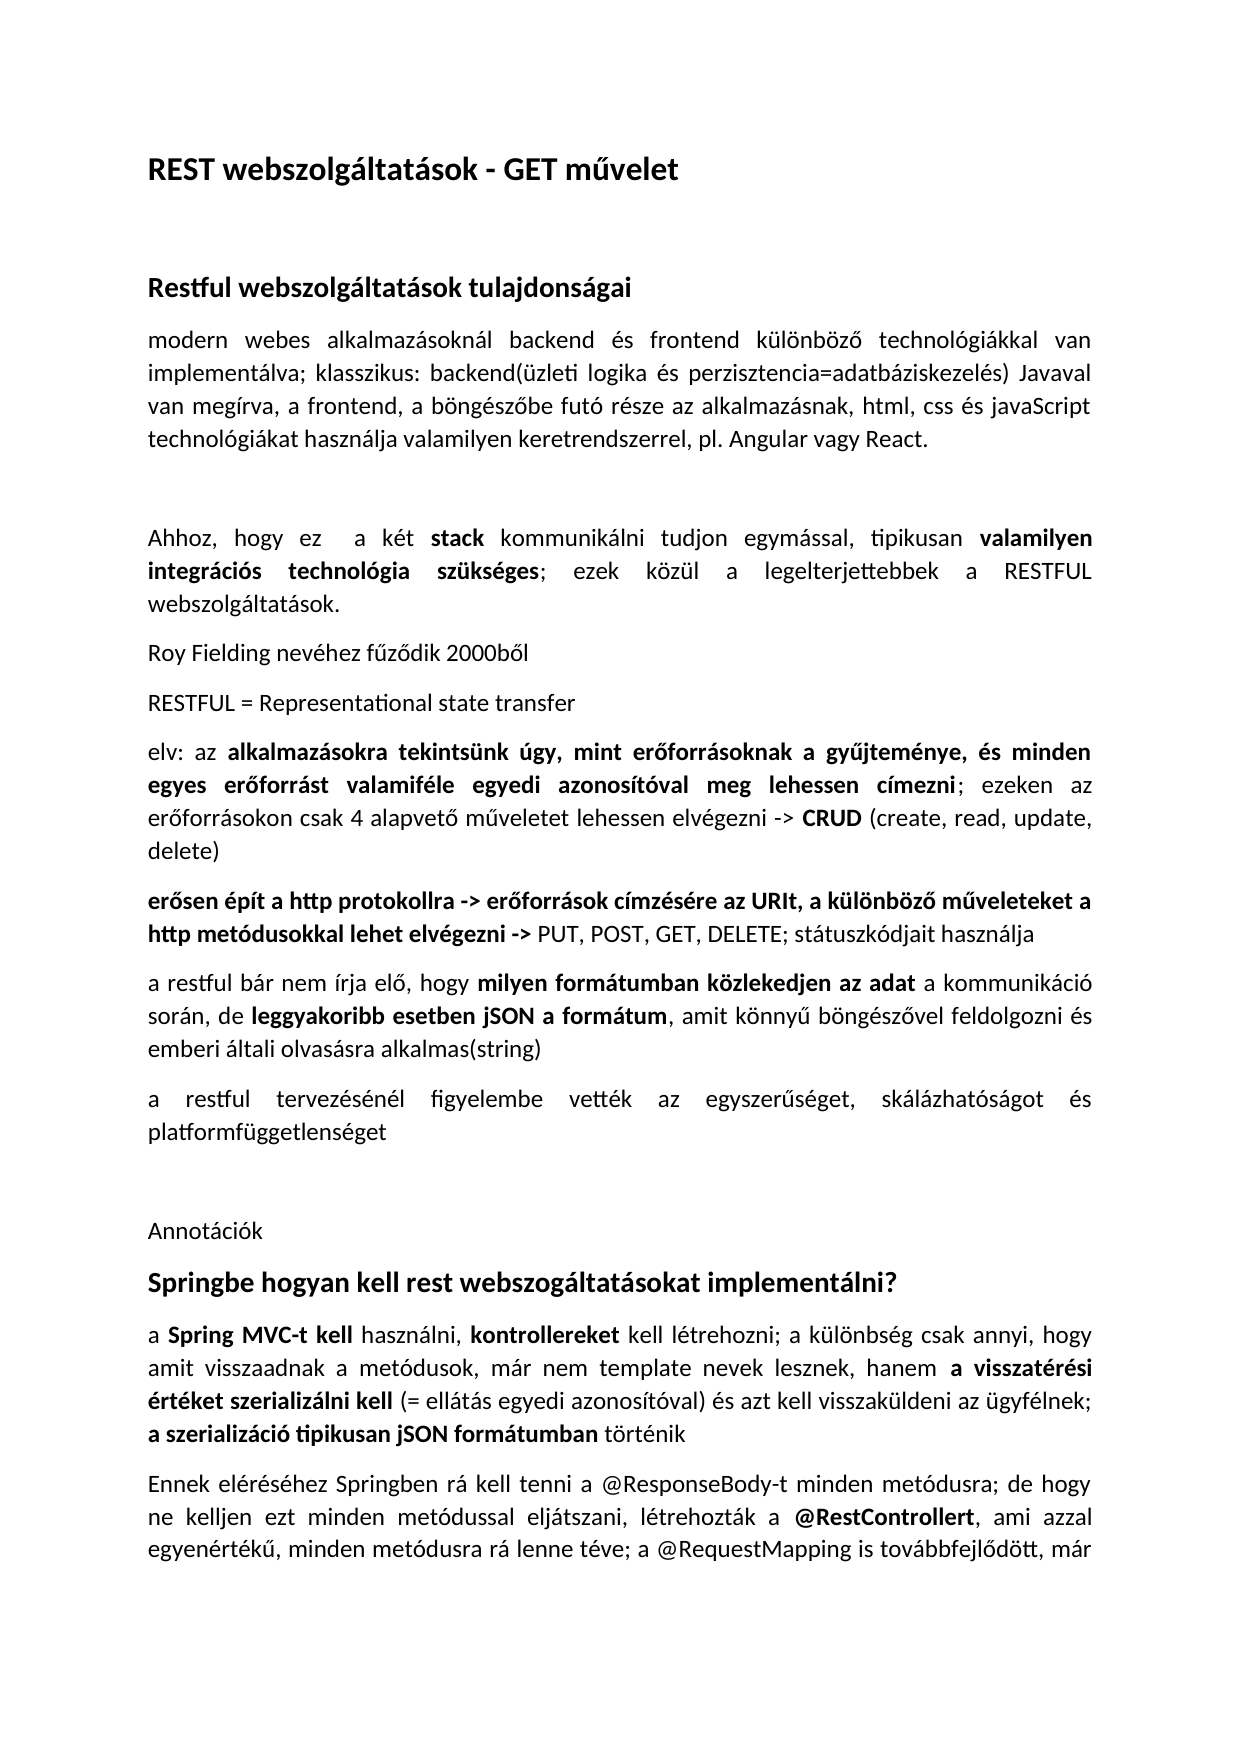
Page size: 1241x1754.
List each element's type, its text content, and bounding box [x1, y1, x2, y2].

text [148, 1468, 1093, 1564]
text RESTFUL = Representational state transfer [148, 687, 1093, 717]
text Restful webszolgáltatások tulajdonságai [148, 269, 1093, 304]
text elv: az alkalmazásokra tekintsünk úgy, mint erőforrásoknak a gyűjteménye, és minden egyes erőforrást valamiféle egyedi azonosítóval meg lehessen címezni; ezeken az erőforrásokon csak 4 alapvető műveletet lehessen elvégezni -> CRUD (create, read, update, delete) [148, 736, 1093, 866]
text Roy Fielding nevéhez fűződik 2000ből [148, 637, 1093, 668]
text Springbe hogyan kell rest webszogáltatásokat implementálni? [148, 1264, 1093, 1300]
text modern webes alkalmazásoknál backend és frontend különböző technológiákkal van implementálva; klasszikus: backend(üzleti logika és perzisztencia=adatbáziskezelés) Javaval van megírva, a frontend, a böngészőbe futó része az alkalmazásnak, html, css és javaScript technológiákat használja valamilyen keretrendszerrel, pl. Angular vagy React. [148, 324, 1093, 453]
text Ahhoz, hogy ez a két stack kommunikálni tudjon egymással, tipikusan valamilyen integrációs technológia szükséges; ezek közül a legelterjettebbek a RESTFUL webszolgáltatások. [148, 522, 1093, 618]
text a restful tervezésénél figyelembe vették az egyszerűséget, skálázhatóságot és platformfüggetlenséget [148, 1083, 1093, 1146]
text Annotációk [148, 1215, 1093, 1245]
text REST webszolgáltatások - GET művelet [148, 148, 1093, 188]
text a Spring MVC-t kell használni, kontrollereket kell létrehozni; a különbség csak annyi, hogy amit visszaadnak a metódusok, már nem template nevek lesznek, hanem a visszatérési értéket szerializálni kell (= ellátás egyedi azonosítóval) és azt kell visszaküldeni az ügyfélnek; a szerializáció tipikusan jSON formátumban történik [148, 1319, 1093, 1449]
text erősen épít a http protokollra -> erőforrások címzésére az URIt, a különböző műveleteket a http metódusokkal lehet elvégezni -> PUT, POST, GET, DELETE; státuszkódjait használja [148, 885, 1093, 948]
text a restful bár nem írja elő, hogy milyen formátumban közlekedjen az adat a kommunikáció során, de leggyakoribb esetben jSON a formátum, amit könnyű böngészővel feldolgozni és emberi általi olvasásra alkalmas(string) [148, 967, 1093, 1064]
